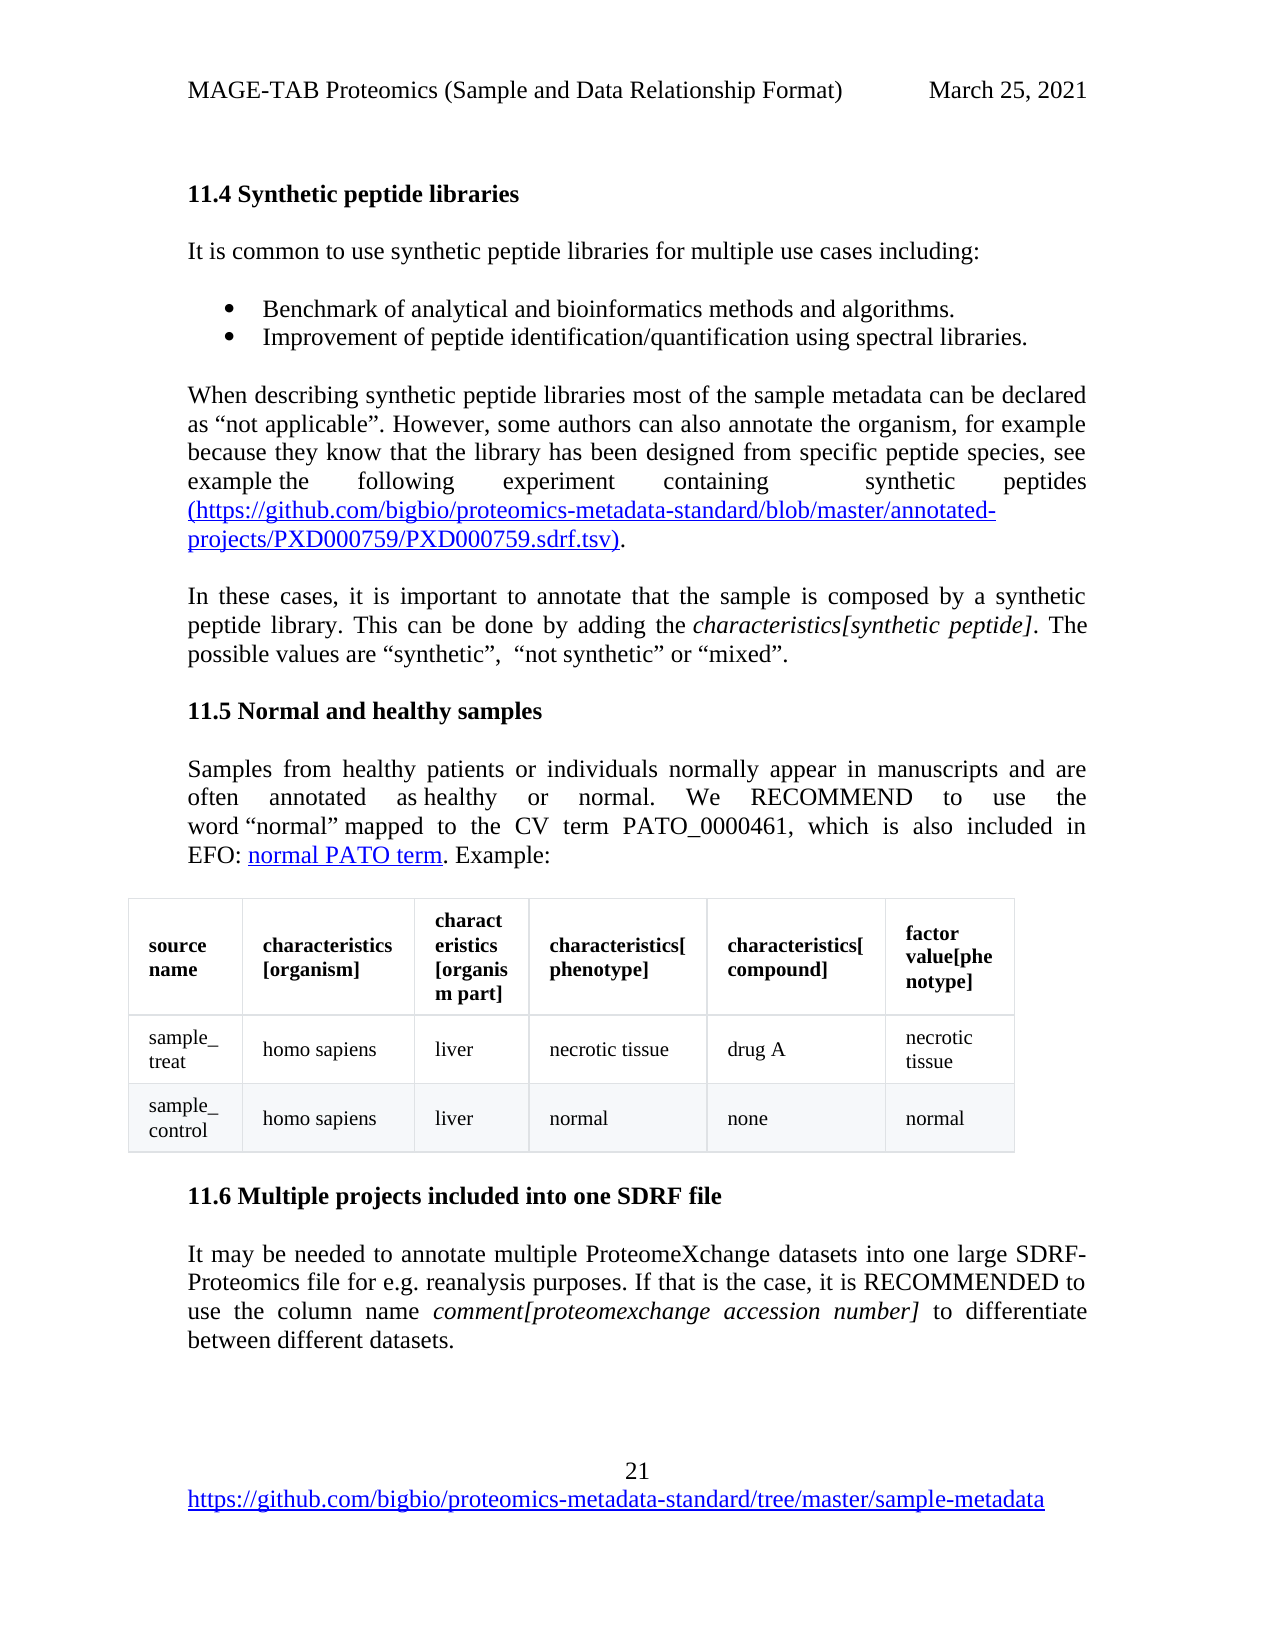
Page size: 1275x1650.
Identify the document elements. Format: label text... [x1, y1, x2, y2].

table_header factor value[phenotype] [886, 899, 1014, 1014]
table_header characteristics[organism] [243, 899, 414, 1014]
subtitle 11.6 Multiple projects included into one SDRF file [187, 1181, 1087, 1210]
table_cell homo sapiens [243, 1016, 414, 1082]
table_header characteristics [organism part] [415, 899, 528, 1014]
subtitle 11.5 Normal and healthy samples [187, 696, 1087, 725]
table_cell liver [415, 1016, 528, 1082]
table_header characteristics[phenotype] [530, 899, 706, 1014]
list Improvement of peptide identification/quantification using spectral libraries. [225, 322, 1087, 351]
table_cell none [708, 1084, 885, 1151]
table_cell drug A [708, 1016, 885, 1082]
table_cell normal [886, 1084, 1014, 1151]
table_header characteristics[compound] [708, 899, 885, 1014]
table_cell sample_control [129, 1084, 242, 1151]
table_cell liver [415, 1084, 528, 1151]
table_cell necrotic tissue [530, 1016, 706, 1082]
text It may be needed to annotate multiple ProteomeXchange datasets into one large SDRF-Proteomics file for e.g. reanalysis purposes. If that is the case, it is RECOMMENDED to use the column name comment[proteomexchange accession number] to differentiate between different datasets. [187, 1239, 1087, 1354]
text When describing synthetic peptide libraries most of the sample metadata can be declared as “not applicable”. However, some authors can also annotate the organism, for example because they know that the library has been designed from specific peptide species, see example the following experiment containing synthetic peptides (https://github.com/bigbio/proteomics-metadata-standard/blob/master/annotated-projects/PXD000759/PXD000759.sdrf.tsv). [187, 380, 1087, 552]
text In these cases, it is important to annotate that the sample is composed by a synthetic peptide library. This can be done by adding the characteristics[synthetic peptide]. The possible values are “synthetic”, “not synthetic” or “mixed”. [187, 581, 1087, 667]
text Samples from healthy patients or individuals normally appear in manuscripts and are often annotated as healthy or normal. We RECOMMEND to use the word “normal” mapped to the CV term PATO_0000461, which is also included in EFO: normal PATO term. Example: [187, 754, 1087, 869]
subtitle 11.4 Synthetic peptide libraries [187, 179, 1087, 207]
text It is common to use synthetic peptide libraries for multiple use cases including: [187, 236, 1087, 265]
table_cell sample_treat [129, 1016, 242, 1082]
list Benchmark of analytical and bioinformatics methods and algorithms. [225, 294, 1087, 322]
table_header source name [129, 899, 242, 1014]
table_cell normal [530, 1084, 706, 1151]
table_cell homo sapiens [243, 1084, 414, 1151]
table_cell necrotic tissue [886, 1016, 1014, 1082]
